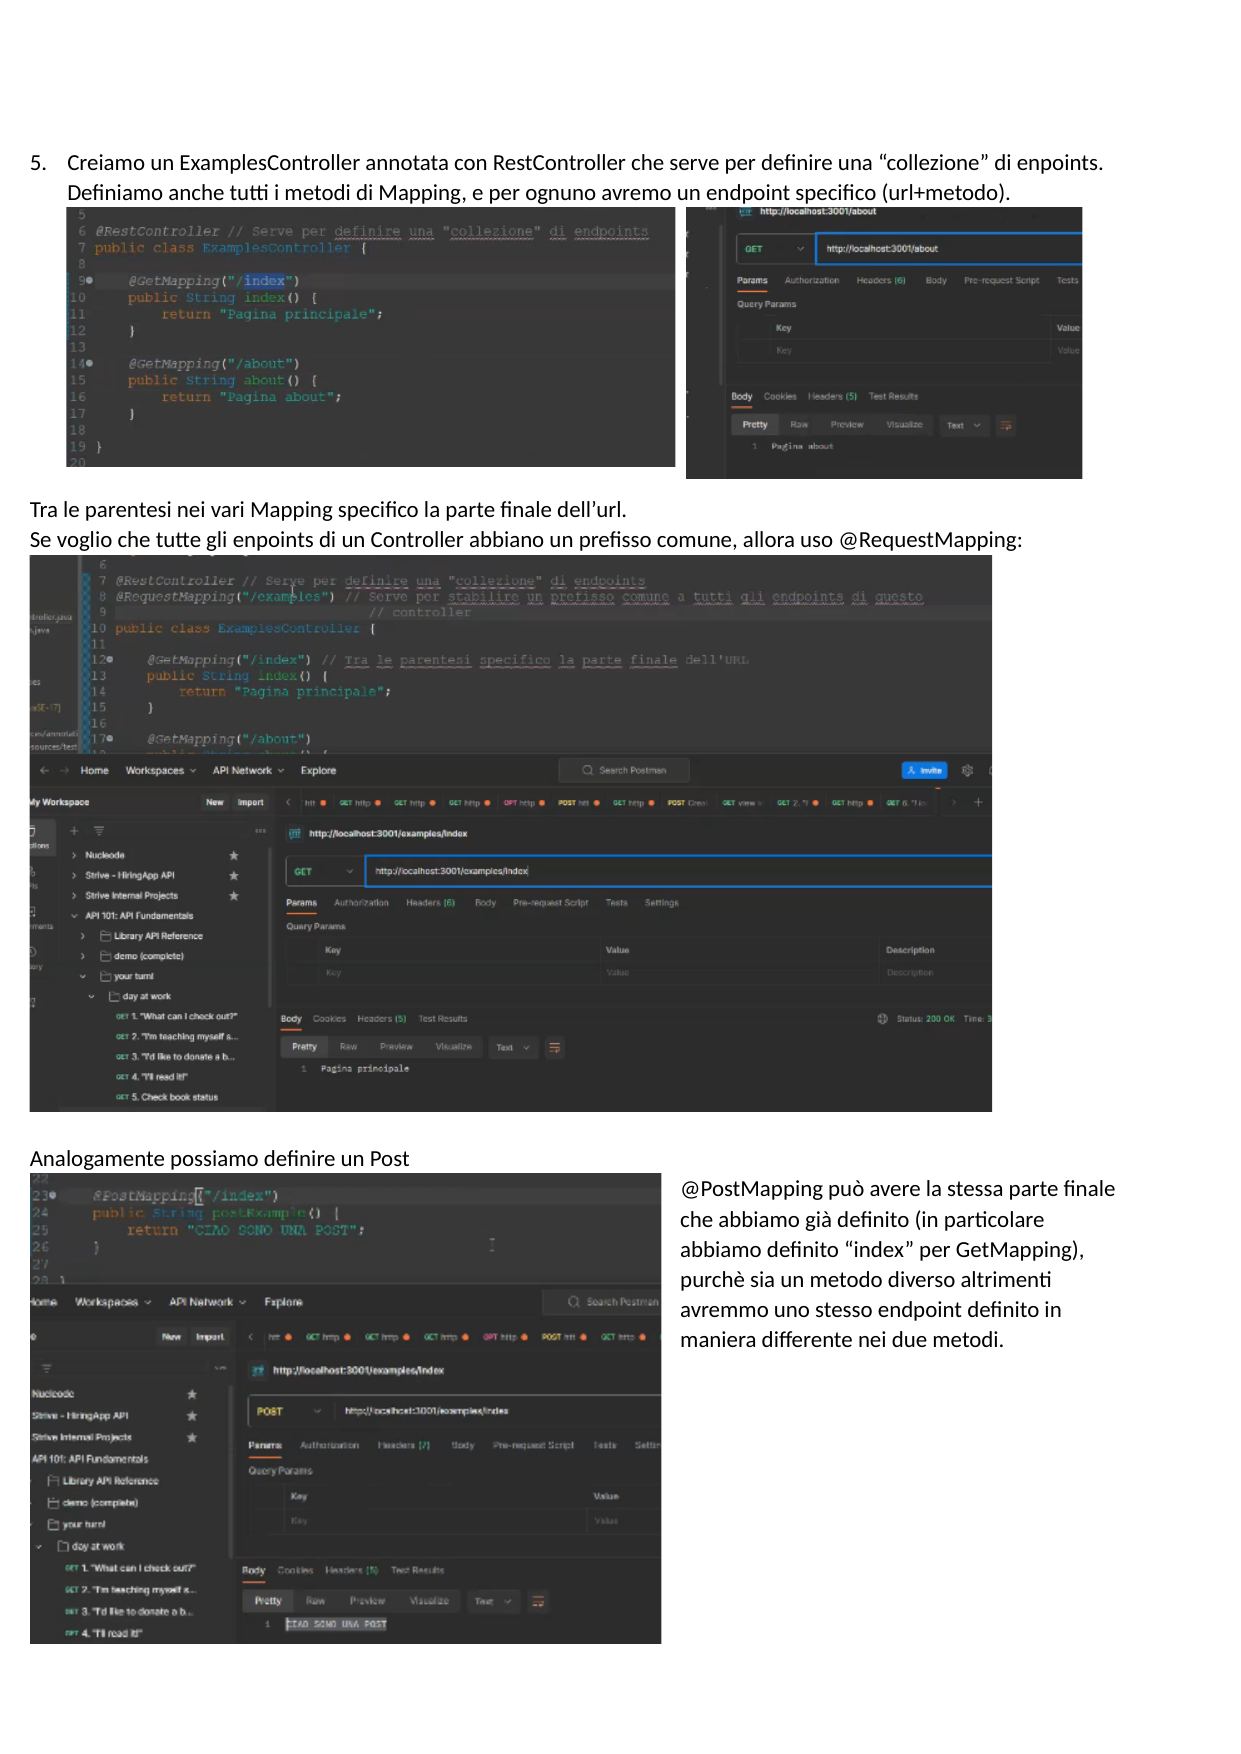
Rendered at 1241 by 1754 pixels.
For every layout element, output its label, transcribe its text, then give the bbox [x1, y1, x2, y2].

list Analogamente possiamo definire un Post [29, 1144, 1122, 1172]
picture [686, 207, 1083, 479]
list Se voglio che tutte gli enpoints di un Controller abbiano un prefisso comune, allora uso @RequestMapping: [29, 525, 1122, 553]
picture [66, 207, 676, 467]
picture [30, 1173, 662, 1644]
list @PostMapping può avere la stessa parte finale che abbiamo già definito (in particolare abbiamo definito “index” per GetMapping), purchè sia un metodo diverso altrimenti avremmo uno stesso endpoint definito in maniera differente nei due metodi. [662, 1174, 1122, 1353]
list Creiamo un ExamplesController annotata con RestController che serve per definire una “collezione” di enpoints. Definiamo anche tutti i metodi di Mapping, e per ognuno avremo un endpoint specifico (url+metodo). [29, 148, 1122, 206]
picture [29, 555, 993, 1112]
